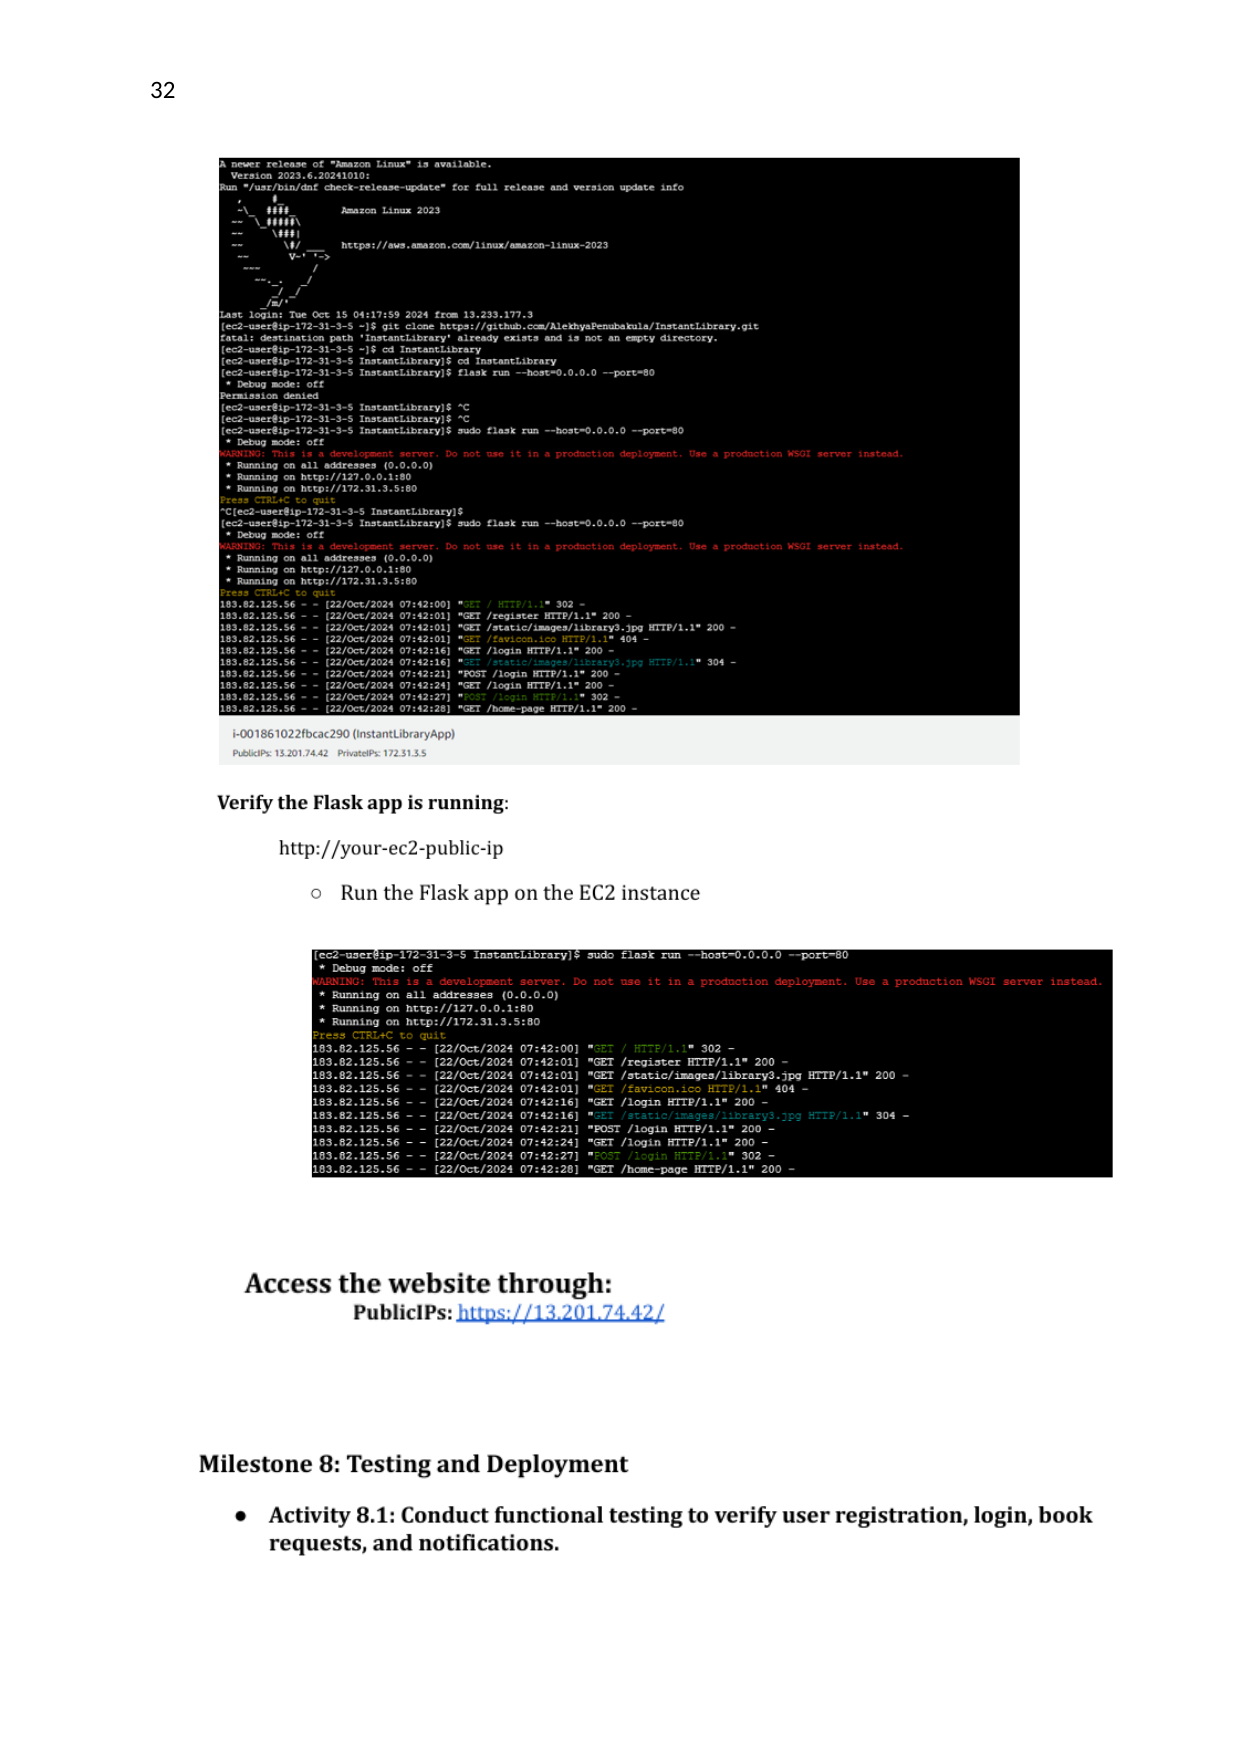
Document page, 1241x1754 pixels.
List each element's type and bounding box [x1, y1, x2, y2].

picture [187, 1447, 1128, 1572]
picture [225, 1246, 730, 1370]
picture [187, 150, 1126, 1225]
